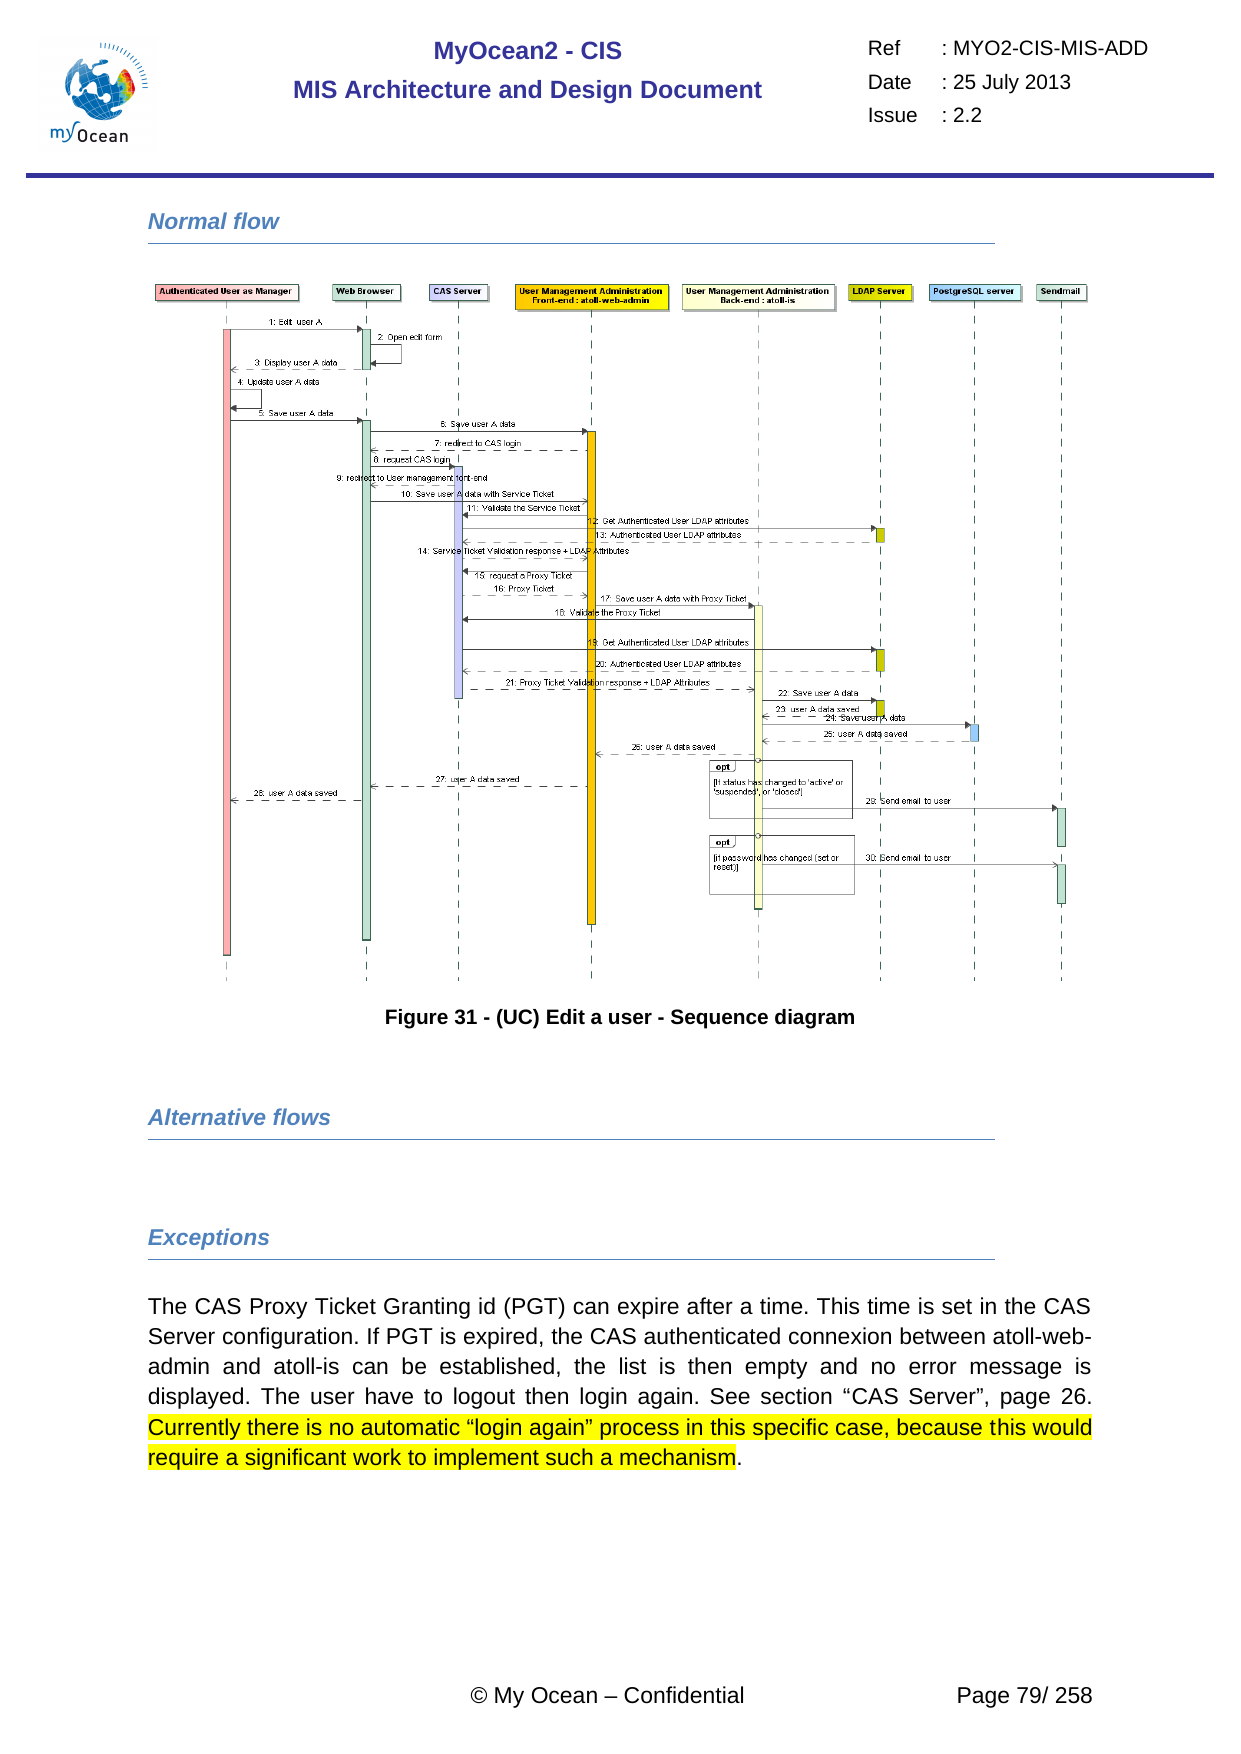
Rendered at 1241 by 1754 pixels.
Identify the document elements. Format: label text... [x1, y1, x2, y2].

text Exceptions [148, 1224, 995, 1259]
picture [147, 276, 1093, 981]
text The CAS Proxy Ticket Granting id (PGT) can expire after a time. This time is set in the CAS Server configuration. If PGT is expired, the CAS authenticated connexion between atoll-web-admin and atoll-is can be established, the list is then empty and no error message is displayed. The user have to logout then login again. See section “CAS Server”, page . Currently there is no automatic “login again” process in this specific case, because this would require a significant work to implement such a mechanism. [148, 1293, 1092, 1414]
picture [37, 35, 158, 153]
text Normal flow [148, 208, 995, 243]
text Alternative flows [148, 1104, 995, 1139]
